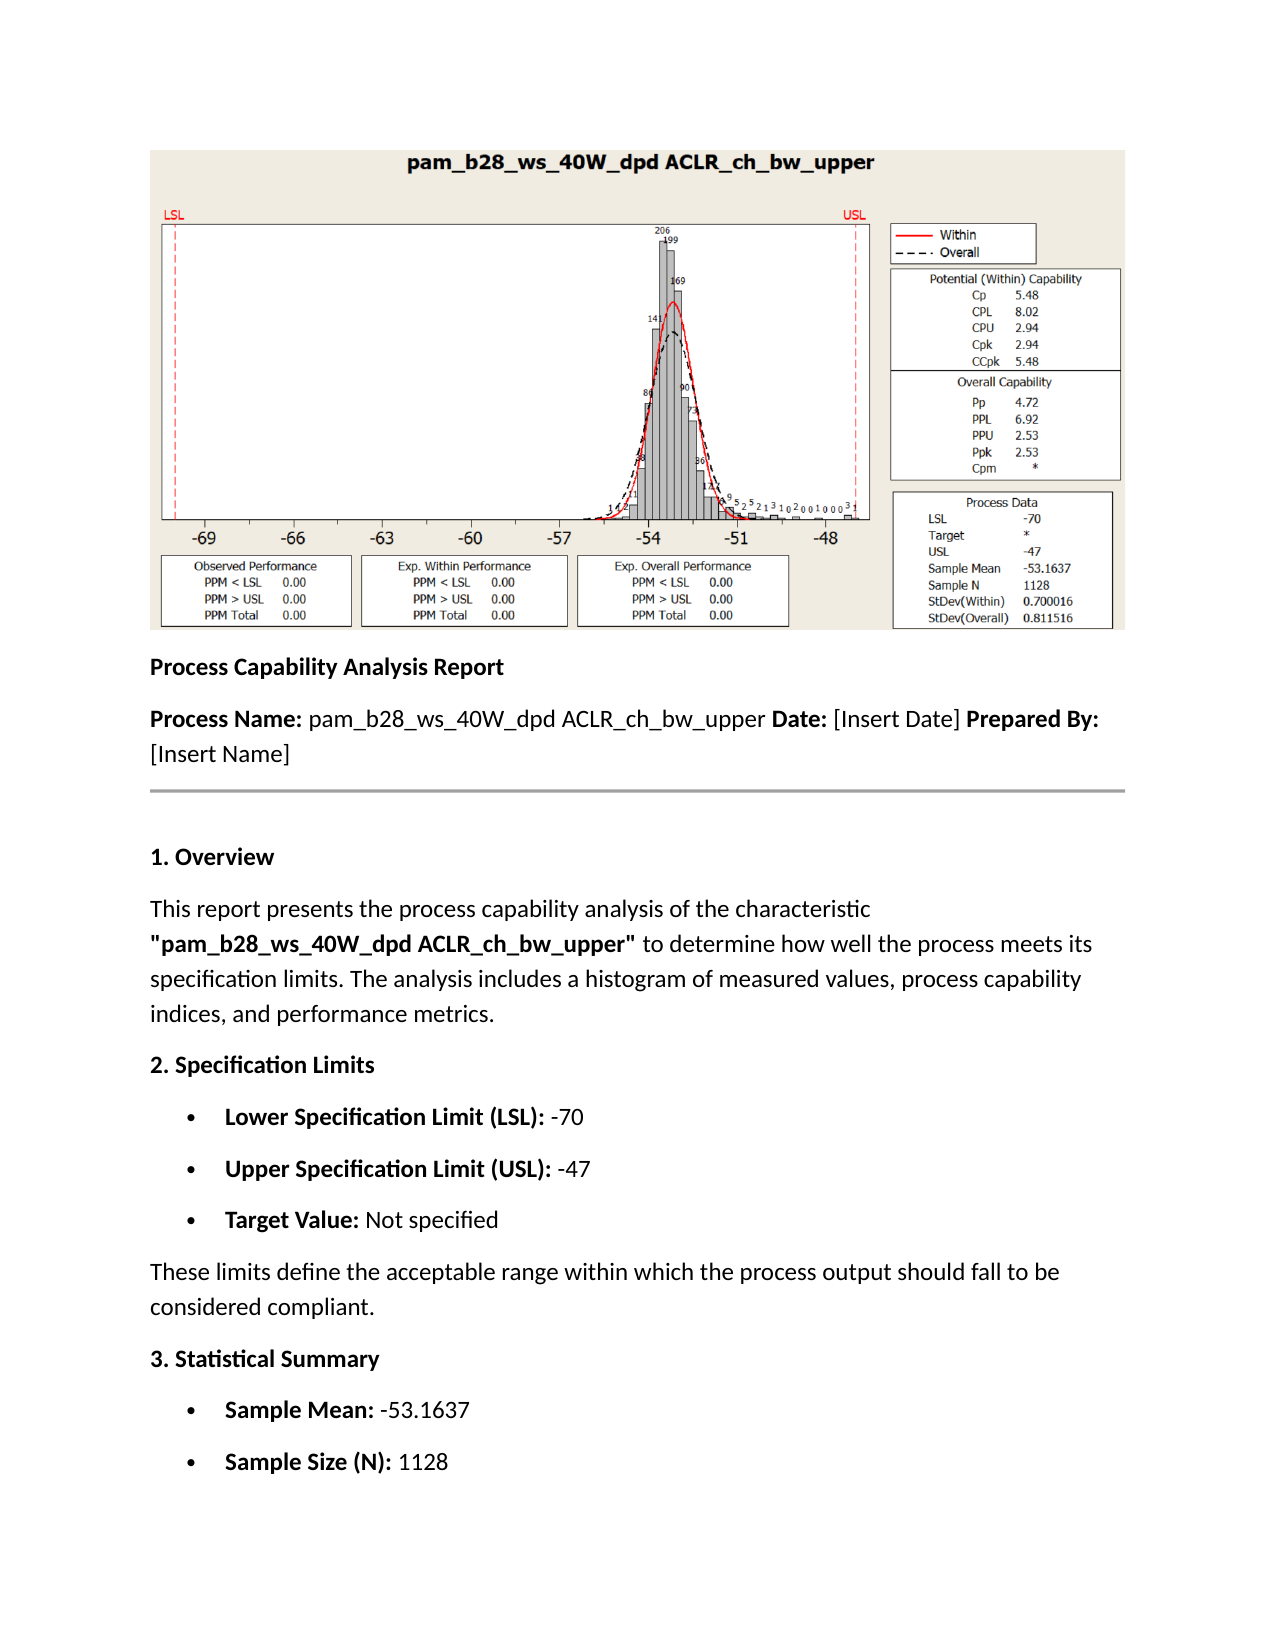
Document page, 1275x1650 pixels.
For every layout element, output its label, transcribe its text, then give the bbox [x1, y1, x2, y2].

picture [150, 150, 1125, 630]
list Lower Specification Limit (LSL): -70 [187, 1101, 1125, 1132]
text These limits define the acceptable range within which the process output should fall to be considered compliant. [150, 1256, 1125, 1322]
list Target Value: Not specified [187, 1204, 1125, 1235]
text Process Capability Analysis Report [150, 651, 1125, 682]
text This report presents the process capability analysis of the characteristic "pam_b28_ws_40W_dpd ACLR_ch_bw_upper" to determine how well the process meets its specification limits. The analysis includes a histogram of measured values, process capability indices, and performance metrics. [150, 893, 1125, 1028]
list Sample Mean: -53.1637 [187, 1394, 1125, 1425]
list Upper Specification Limit (USL): -47 [187, 1153, 1125, 1183]
list Sample Size (N): 1128 [187, 1446, 1125, 1477]
text Process Name: pam_b28_ws_40W_dpd ACLR_ch_bw_upper Date: [Insert Date] Prepared By: [Insert Name] [150, 703, 1125, 768]
text 1. Overview [150, 841, 1125, 872]
text 3. Statistical Summary [150, 1343, 1125, 1373]
text 2. Specification Limits [150, 1049, 1125, 1080]
